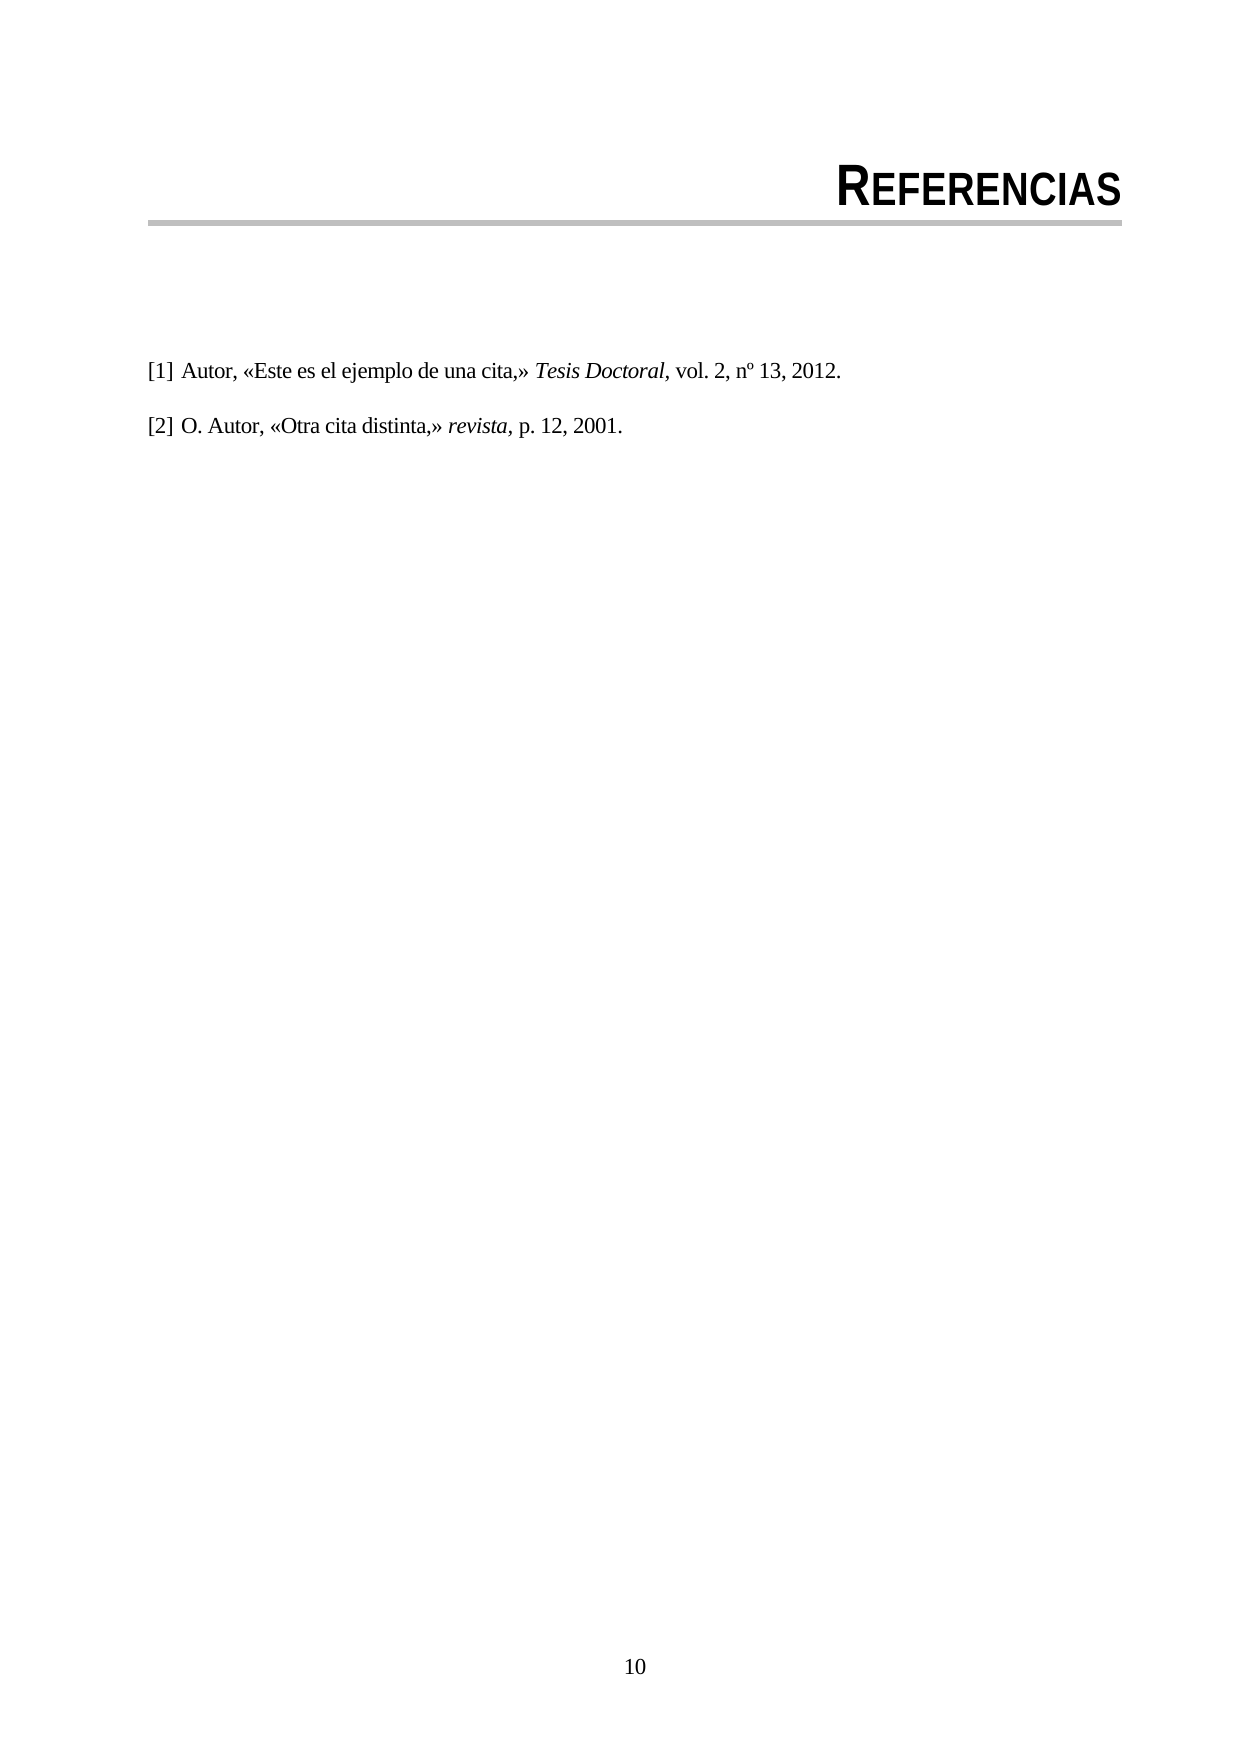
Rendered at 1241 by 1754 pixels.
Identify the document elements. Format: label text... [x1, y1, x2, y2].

subtitle Referencias [148, 151, 1122, 220]
